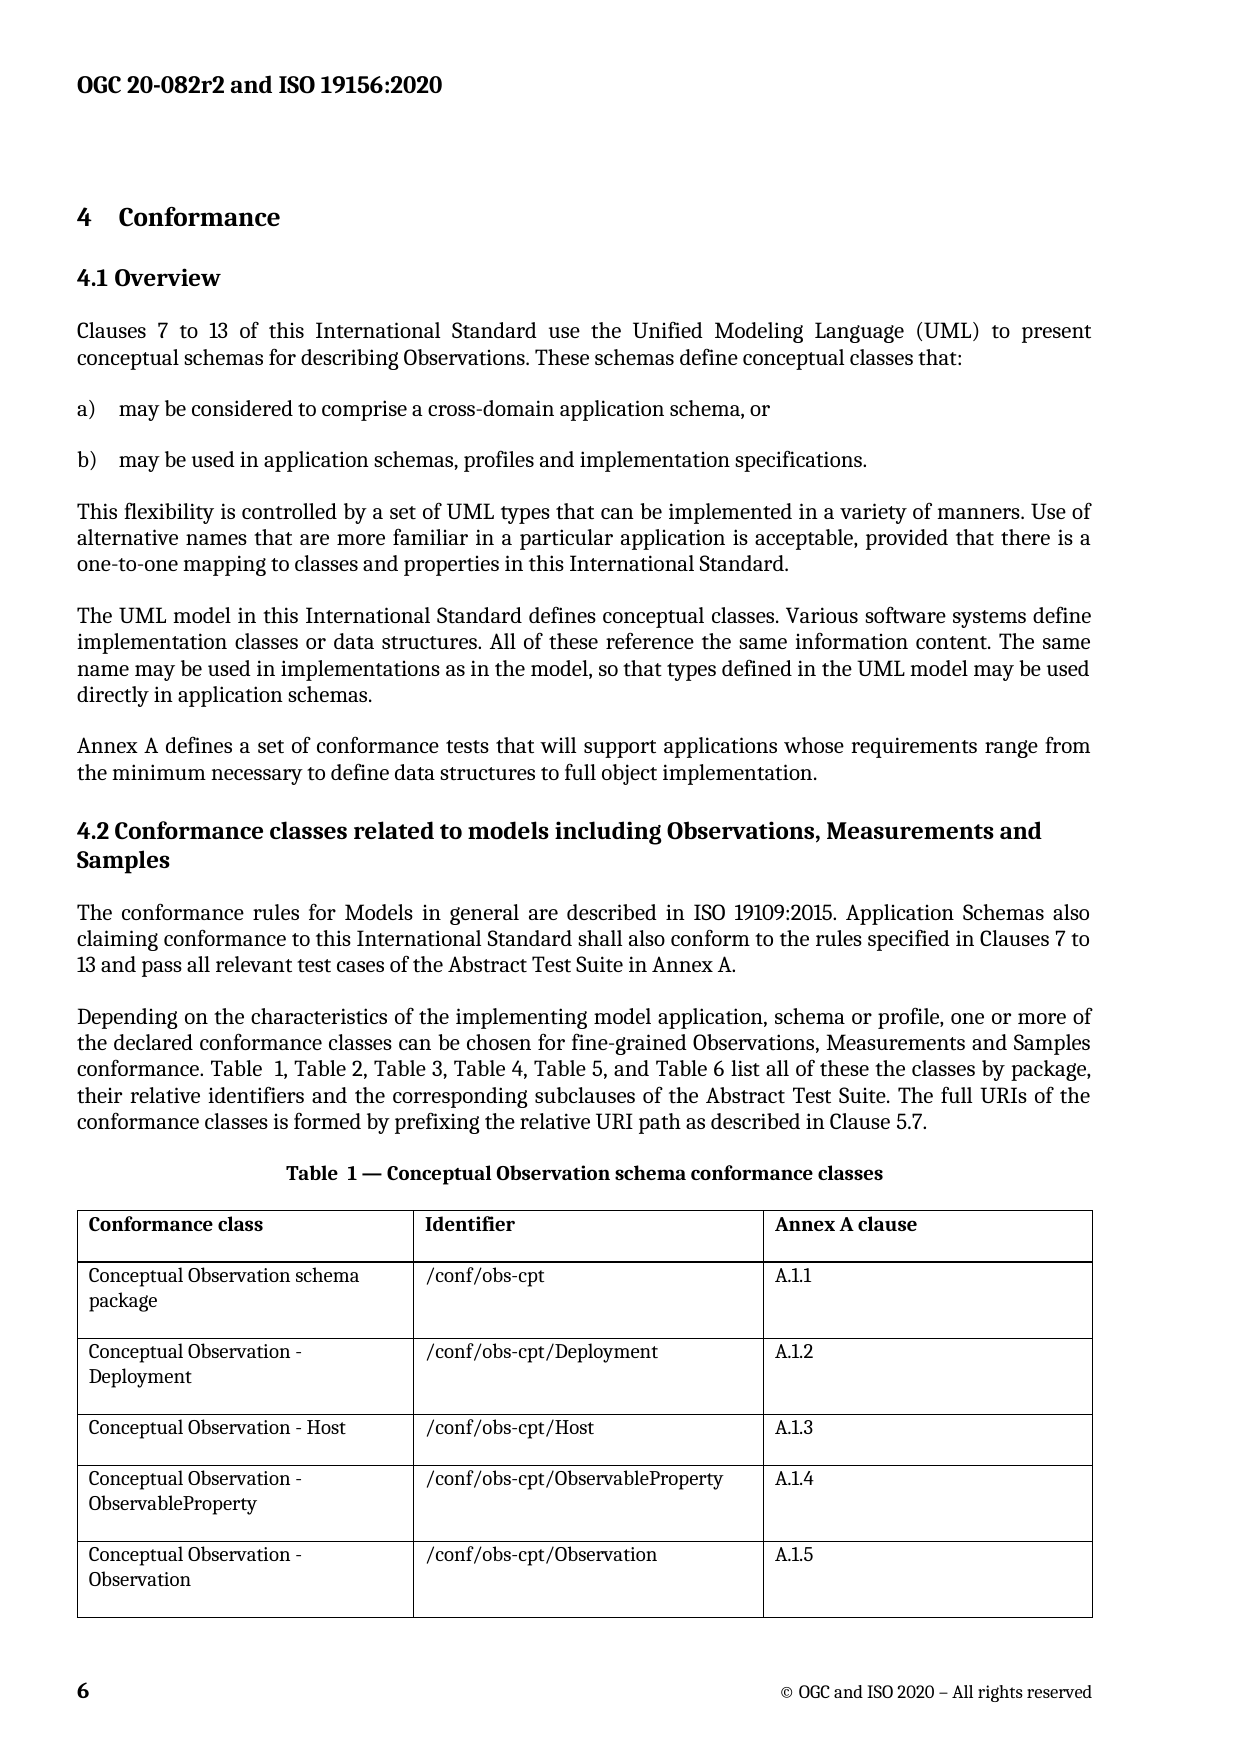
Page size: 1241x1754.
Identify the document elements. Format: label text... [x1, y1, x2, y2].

table_cell Conceptual Observation schema package [78, 1263, 413, 1337]
table_header Identifier [414, 1211, 763, 1261]
text Depending on the characteristics of the implementing model application, schema or profile, one or more of the declared conformance classes can be chosen for fine-grained Observations, and conformance. Table 1, Table 2, Table 3, Table 4, Table 5, and Table 6 list all of these the classes by package, their relative identifiers and the corresponding subclauses of the Abstract Test Suite. The full URIs of the conformance classes is formed by prefixing the relative URI path as described in Clause 5.7. [77, 1003, 1092, 1135]
subtitle Overview [77, 264, 1092, 293]
text Clauses 7 to 13 of this International Standard use the Unified Modeling Language (UML) to present conceptual schemas for describing Observations. These schemas define conceptual classes that [77, 318, 1092, 371]
text Table 1 — Conceptual Observation schema conformance classes [77, 1160, 1092, 1185]
table_header Annex A clause [764, 1211, 1092, 1261]
table_cell A.1.5 [764, 1542, 1092, 1617]
table_cell A.1.1 [764, 1263, 1092, 1337]
text Annex A defines a set of conformance tests that will support applications whose requirements range from the minimum necessary to define data structures to full object implementation. [77, 733, 1092, 786]
subtitle Conformance [77, 202, 1092, 233]
subtitle Conformance classes related to models including Observations, and [77, 817, 1092, 874]
table_cell A.1.3 [764, 1415, 1092, 1464]
table_cell Conceptual Observation - Host [78, 1415, 413, 1464]
text b) may be used in application schemas, profiles and implementation specifications. [77, 447, 1092, 473]
table_cell /conf/obs-cpt/Deployment [414, 1339, 763, 1413]
table_cell /conf/obs-cpt/Host [414, 1415, 763, 1464]
table_cell /conf/obs-cpt/Observation [414, 1542, 763, 1617]
table_cell Conceptual Observation - Observation [78, 1542, 413, 1617]
table_cell Conceptual Observation - Deployment [78, 1339, 413, 1413]
text This flexibility is controlled by a set of UML types that can be implemented in a variety of manners. Use of alternative names that are more familiar in a particular application is acceptable, provided that there is a one-to-one mapping to classes and properties in this International Standard. [77, 498, 1092, 578]
text a) may be considered to comprise a cross-domain application schema, or [77, 396, 1092, 422]
table_cell A.1.4 [764, 1466, 1092, 1541]
table_cell Conceptual Observation - ObservableProperty [78, 1466, 413, 1541]
table_cell /conf/obs-cpt/ObservableProperty [414, 1466, 763, 1541]
text The conformance rules for Models in general are described in ISO 19109:2015. Application Schemas also claiming conformance to this International Standard shall also conform to the rules specified in Clauses 7 to 13 and pass all relevant test cases of the Abstract Test Suite in Annex A. [77, 899, 1092, 978]
table_header Conformance class [78, 1211, 413, 1261]
table_cell /conf/obs-cpt [414, 1263, 763, 1337]
table_cell A.1.2 [764, 1339, 1092, 1413]
text The UML model in this International Standard defines conceptual classessoftware systems define implementation classes or data structures. All of these reference the same information content. The same name may be used in implementations as in the model, so that types defined in the UML model may be used directly in application schemas. [77, 603, 1092, 708]
